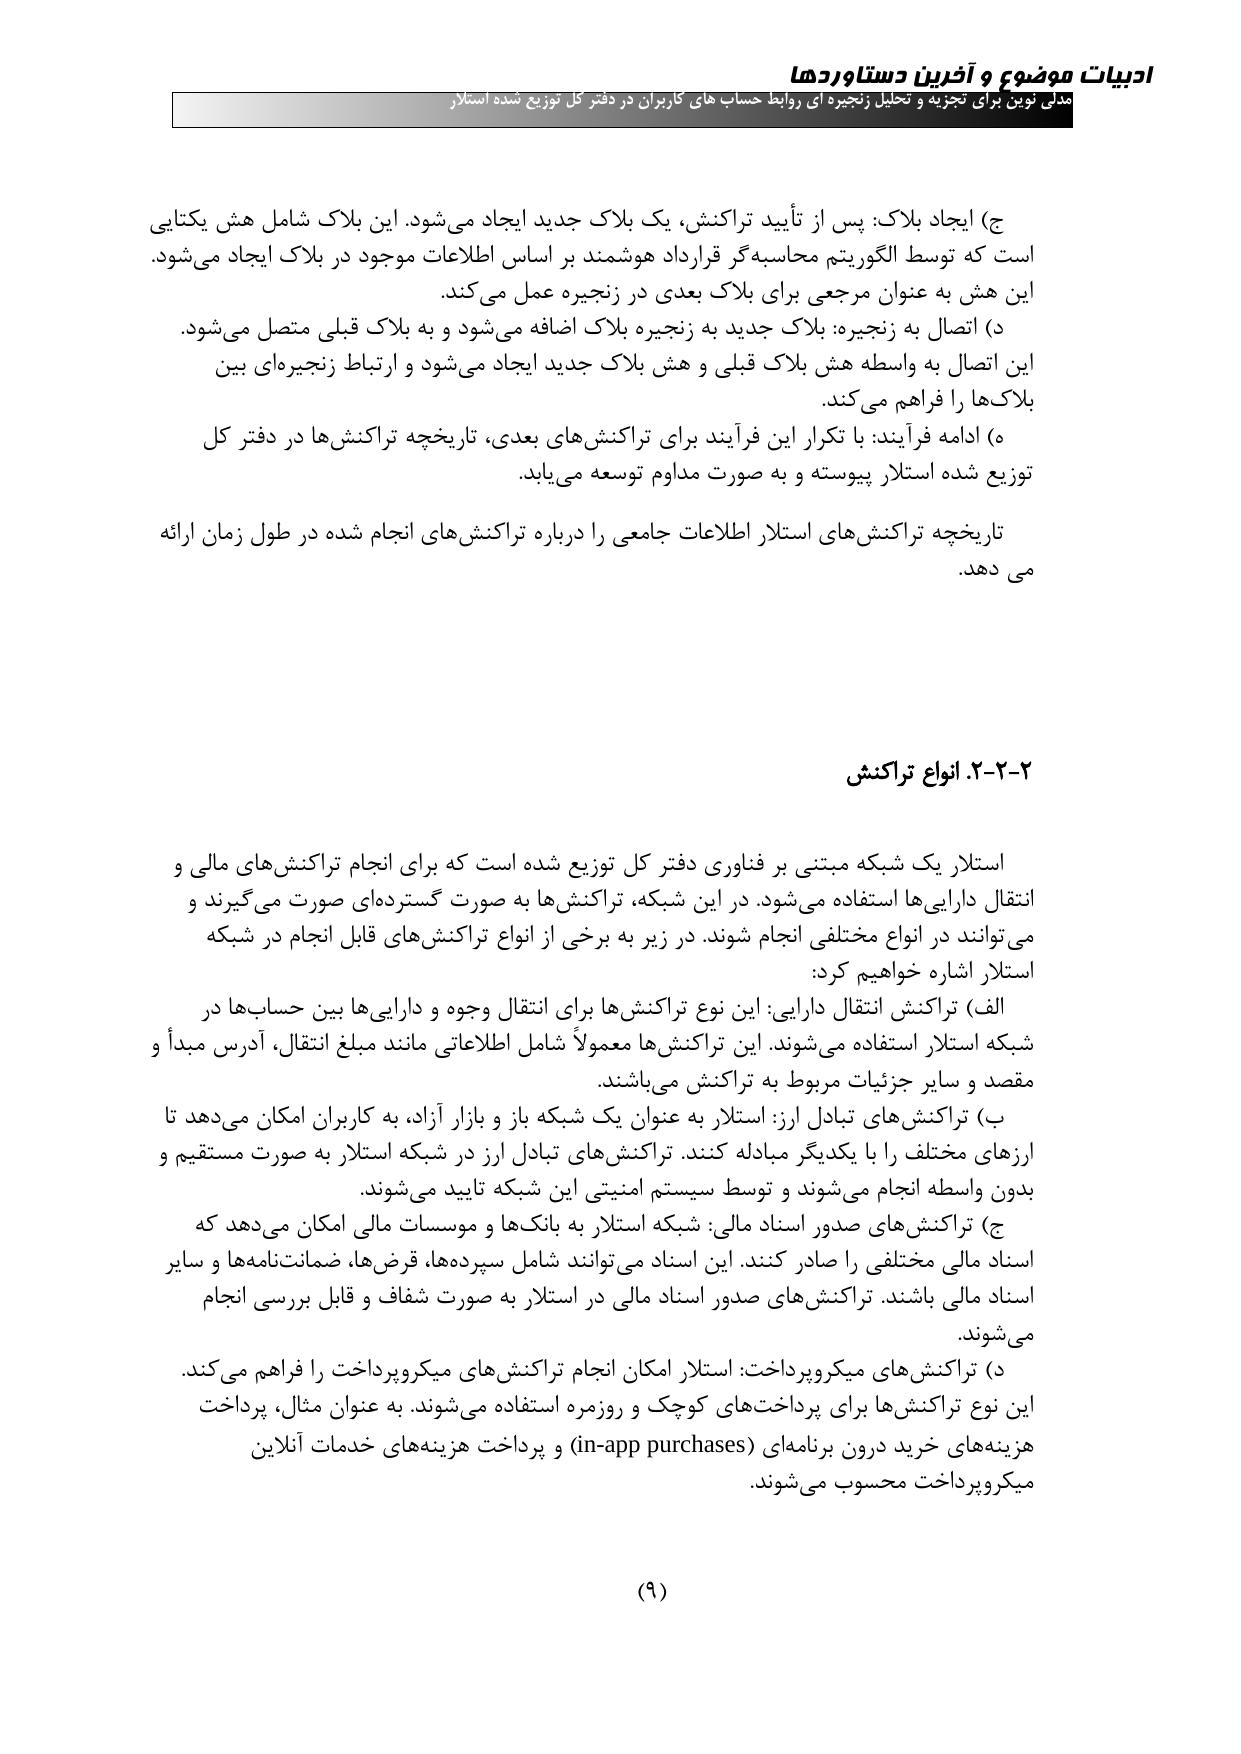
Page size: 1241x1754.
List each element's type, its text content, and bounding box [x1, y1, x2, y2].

text تاریخچه تراکنش‌های استلار اطلاعات جامعی را درباره تراکنش‌های انجام شده در طول زمان ارائه می دهد. [147, 520, 1033, 585]
text استلار یک شبکه مبتنی بر فناوری دفتر کل توزیع شده است که برای انجام تراکنش‌های مالی و انتقال دارایی‌ها استفاده می‌شود. در این شبکه، تراکنش‌ها به صورت گسترده‌ای صورت می‌گیرند و می‌توانند در انواع مختلفی انجام شوند. در زیر به برخی از انواع تراکنش‌های قابل انجام در شبکه استلار اشاره خواهیم کرد: [147, 851, 1033, 988]
text ج) ایجاد بلاک: پس از تأیید تراکنش، یک بلاک جدید ایجاد می‌شود. این بلاک شامل هش یکتایی است که توسط الگوریتم محاسبه‌گر قرارداد هوشمند بر اساس اطلاعات موجود در بلاک ایجاد می‌شود. این هش به عنوان مرجعی برای بلاک بعدی در زنجیره عمل می‌کند. [147, 207, 1033, 308]
text ه) ادامه فرآیند: با تکرار این فرآیند برای تراکنش‌های بعدی، تاریخچه تراکنش‌ها در دفتر کل توزیع شده استلار پیوسته و به صورت مداوم توسعه می‌یابد. [147, 424, 1033, 489]
text ب) تراکنش‌های تبادل ارز: استلار به عنوان یک شبکه باز و بازار آزاد، به کاربران امکان می‌دهد تا ارزهای مختلف را با یکدیگر مبادله کنند. تراکنش‌های تبادل ارز در شبکه استلار به صورت مستقیم و بدون واسطه انجام می‌شوند و توسط سیستم امنیتی این شبکه تایید می‌شوند. [147, 1104, 1033, 1205]
text د) تراکنش‌های میکروپرداخت: استلار امکان انجام تراکنش‌های میکروپرداخت را فراهم می‌کند. این نوع تراکنش‌ها برای پرداخت‌های کوچک و روزمره استفاده می‌شوند. به عنوان مثال، پرداخت هزینه‌های خرید درون برنامه‌ای (in-app purchases) و پرداخت هزینه‌های خدمات آنلاین میکروپرداخت محسوب می‌شوند. [147, 1357, 1033, 1499]
text الف) تراکنش انتقال دارایی: این نوع تراکنش‌ها برای انتقال وجوه و دارایی‌ها بین حساب‌ها در شبکه استلار استفاده می‌شوند. این تراکنش‌ها معمولاً شامل اطلاعاتی مانند مبلغ انتقال، آدرس مبدأ و مقصد و سایر جزئیات مربوط به تراکنش می‌باشند. [147, 996, 1033, 1097]
text د) اتصال به زنجیره: بلاک جدید به زنجیره بلاک اضافه می‌شود و به بلاک قبلی متصل می‌شود. این اتصال به واسطه هش بلاک قبلی و هش بلاک جدید ایجاد می‌شود و ارتباط زنجیره‌ای بین بلاک‌ها را فراهم می‌کند. [147, 315, 1033, 417]
text ج) تراکنش‌های صدور اسناد مالی: شبکه استلار به بانک‌ها و موسسات مالی امکان می‌دهد که اسناد مالی مختلفی را صادر کنند. این اسناد می‌توانند شامل سپرده‌ها، قرض‌ها، ضمانت‌نامه‌ها و سایر اسناد مالی باشند. تراکنش‌های صدور اسناد مالی در استلار به صورت شفاف و قابل بررسی انجام می‌شوند. [147, 1212, 1033, 1350]
list 2-2-2. انواع تراکنش [147, 759, 1033, 788]
